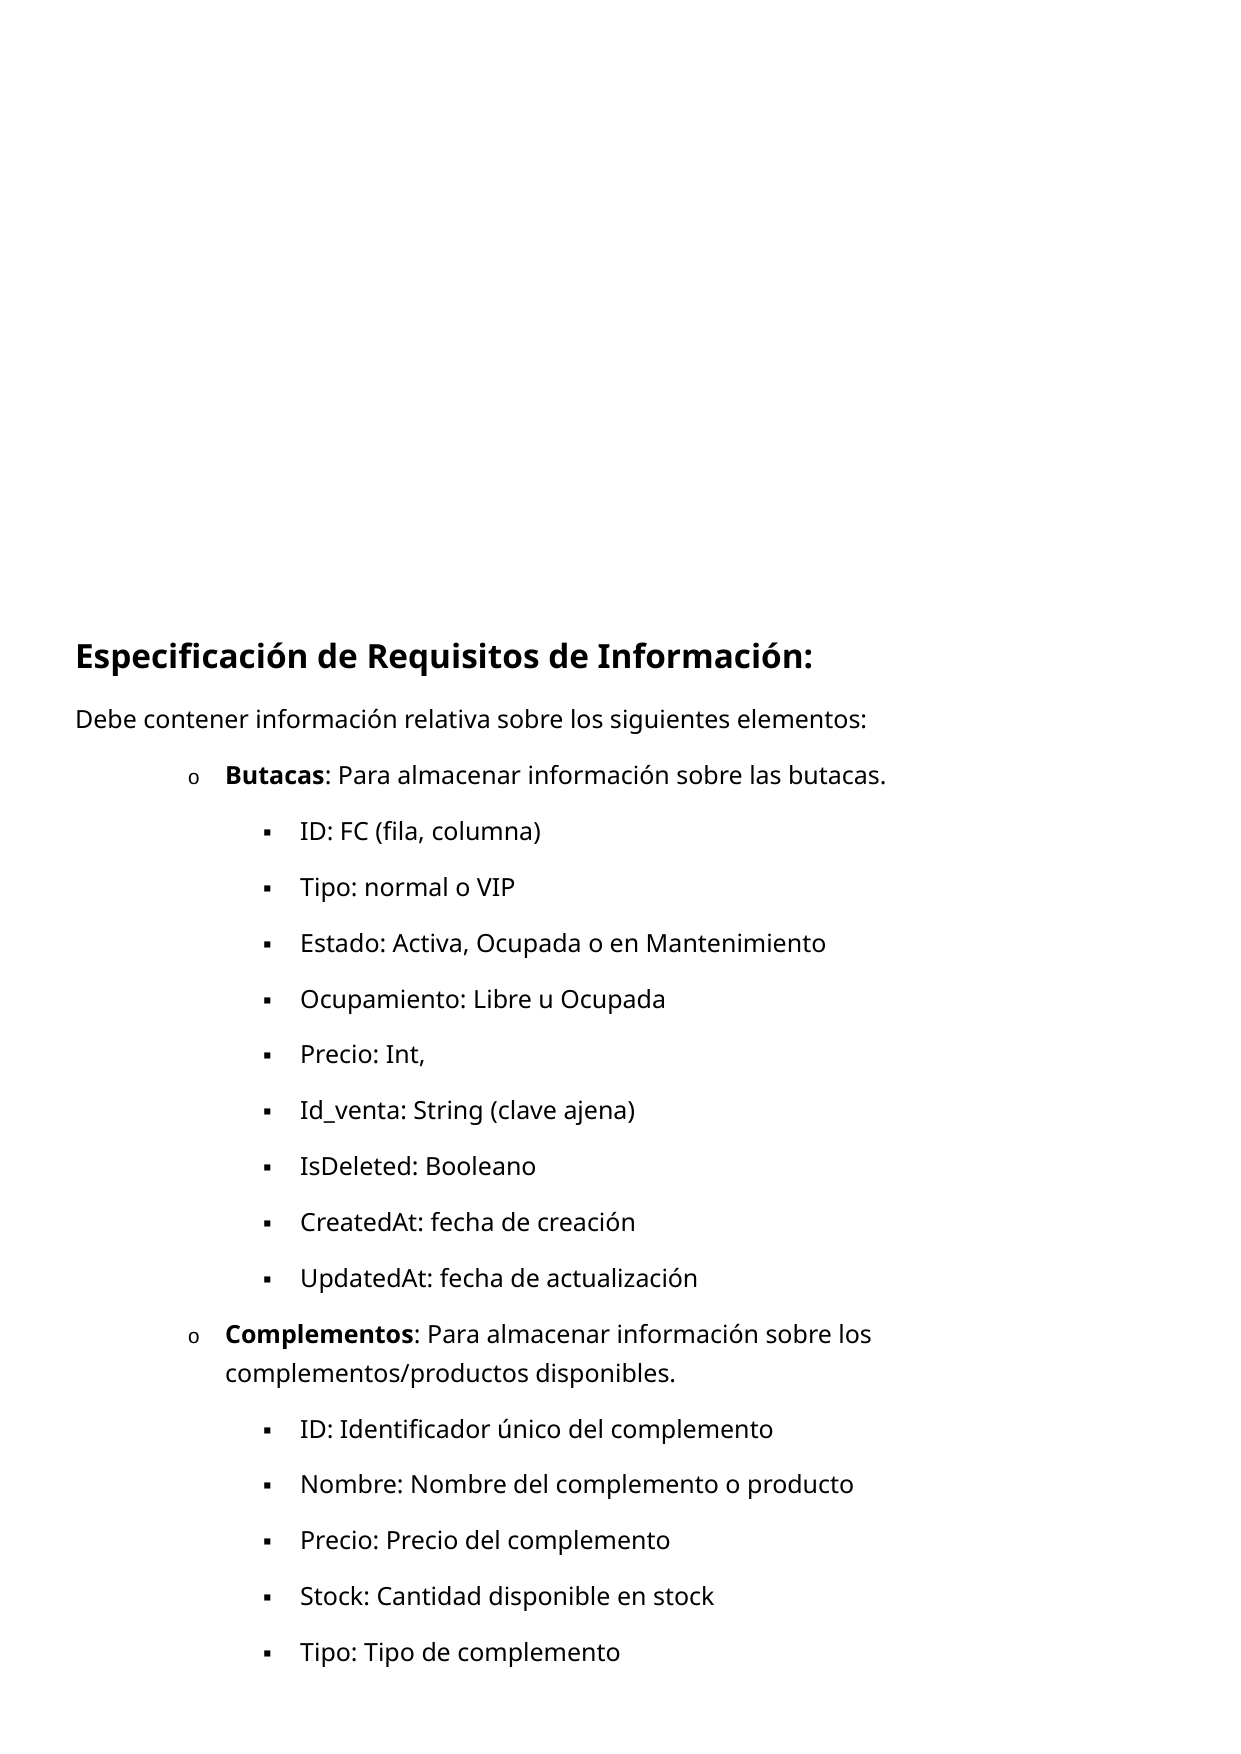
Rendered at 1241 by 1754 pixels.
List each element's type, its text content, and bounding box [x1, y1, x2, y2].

text Especificación de Requisitos de Información: [75, 633, 1165, 679]
list IsDeleted: Booleano [262, 1149, 1165, 1183]
list Tipo: normal o VIP [262, 870, 1165, 904]
list UpdatedAt: fecha de actualización [262, 1261, 1165, 1294]
list Estado: Activa, Ocupada o en Mantenimiento [262, 926, 1165, 959]
list Nombre: Nombre del complemento o producto [262, 1467, 1165, 1501]
list Ocupamiento: Libre u Ocupada [262, 981, 1165, 1015]
list Tipo: Tipo de complemento [262, 1635, 1165, 1669]
list Stock: Cantidad disponible en stock [262, 1579, 1165, 1613]
list CreatedAt: fecha de creación [262, 1205, 1165, 1239]
list ID: FC (fila, columna) [262, 814, 1165, 848]
text Debe contener información relativa sobre los siguientes elementos: [75, 702, 1165, 736]
list Complementos: Para almacenar información sobre los complementos/productos disponibles. [187, 1316, 1165, 1389]
list Butacas: Para almacenar información sobre las butacas. [187, 758, 1165, 792]
list Id_venta: String (clave ajena) [262, 1093, 1165, 1127]
list ID: Identificador único del complemento [262, 1411, 1165, 1445]
list Precio: Precio del complemento [262, 1523, 1165, 1557]
list Precio: Int, [262, 1037, 1165, 1071]
